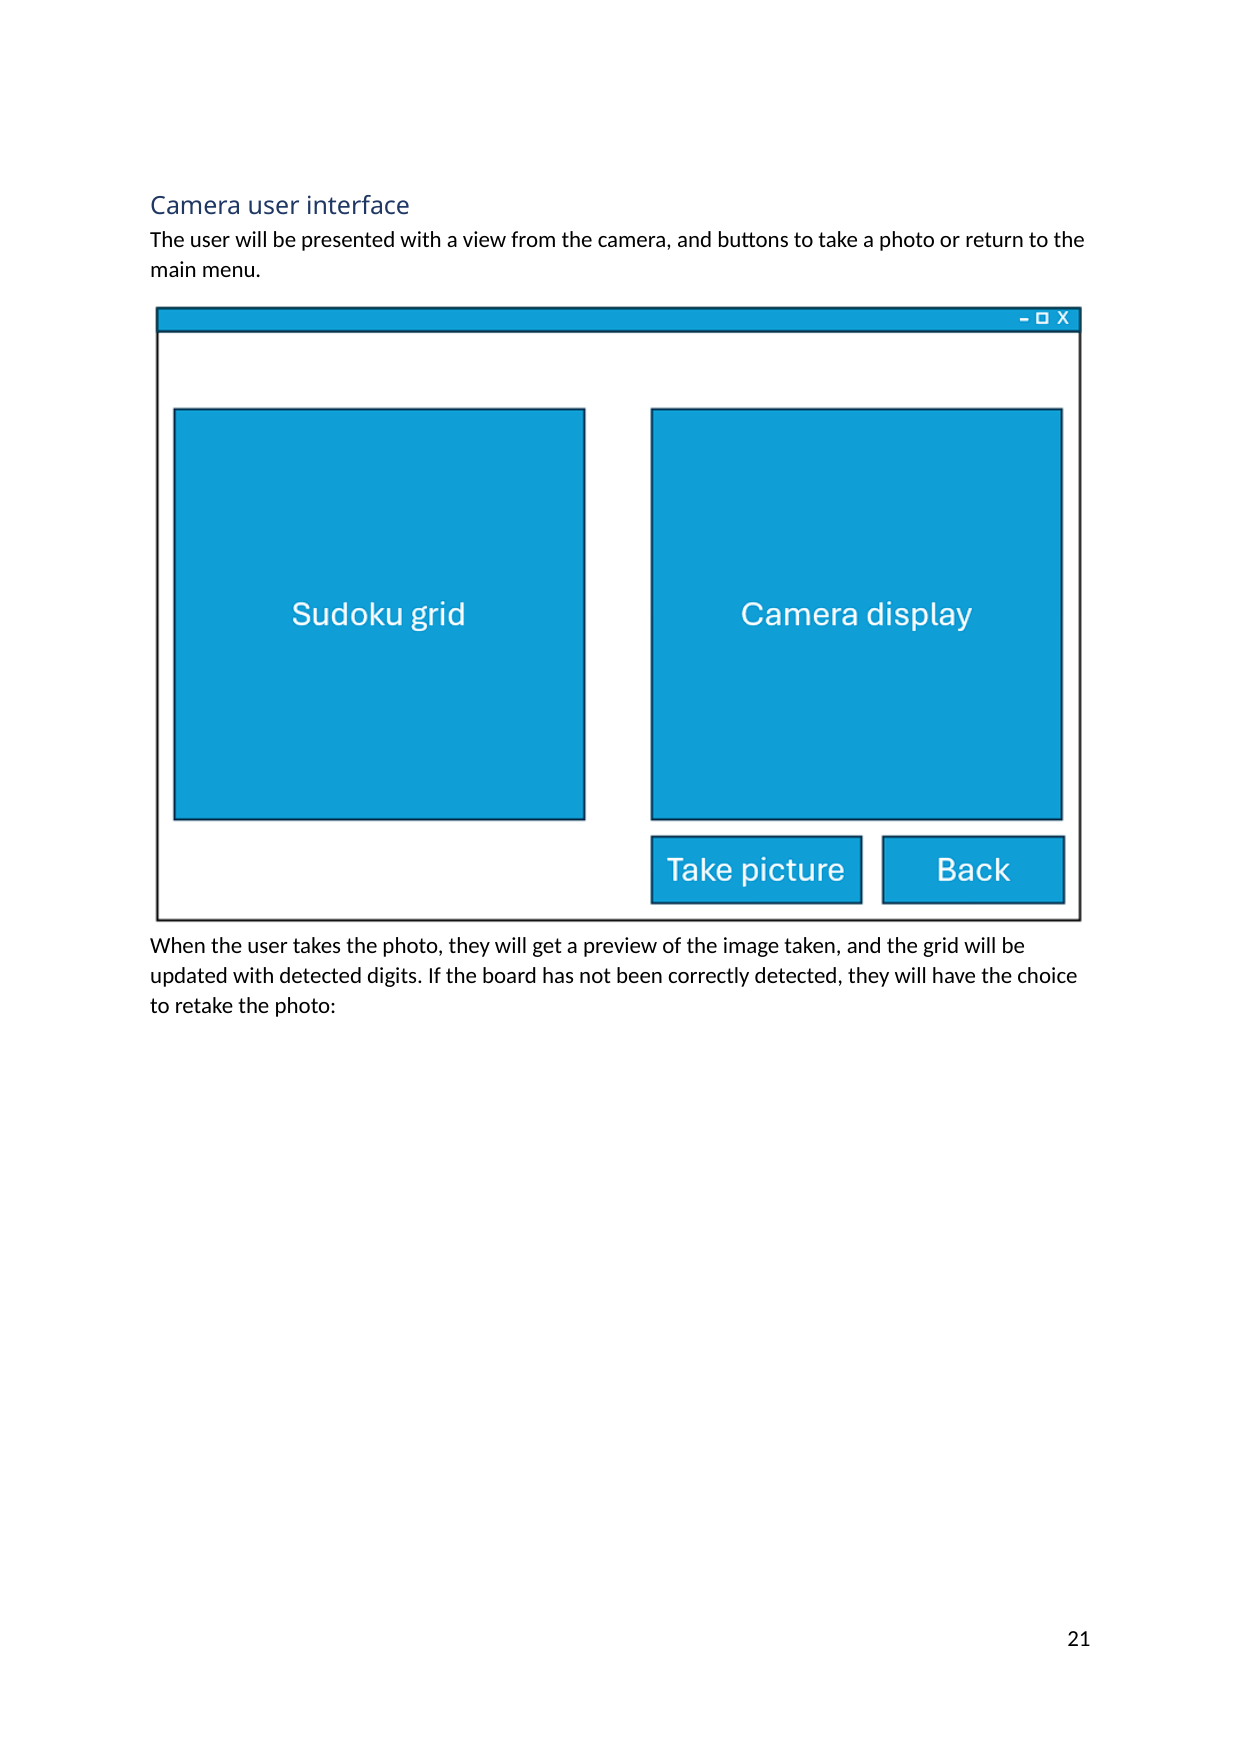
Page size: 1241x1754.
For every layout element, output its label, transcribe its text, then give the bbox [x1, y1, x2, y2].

text The user will be presented with a view from the camera, and buttons to take a photo or return to the main menu. [150, 225, 1090, 283]
picture [150, 301, 1091, 929]
subtitle Camera user interface [150, 188, 1090, 222]
text When the user takes the photo, they will get a preview of the image taken, and the grid will be updated with detected digits. If the board has not been correctly detected, they will have the choice to retake the photo: [150, 929, 1090, 1019]
